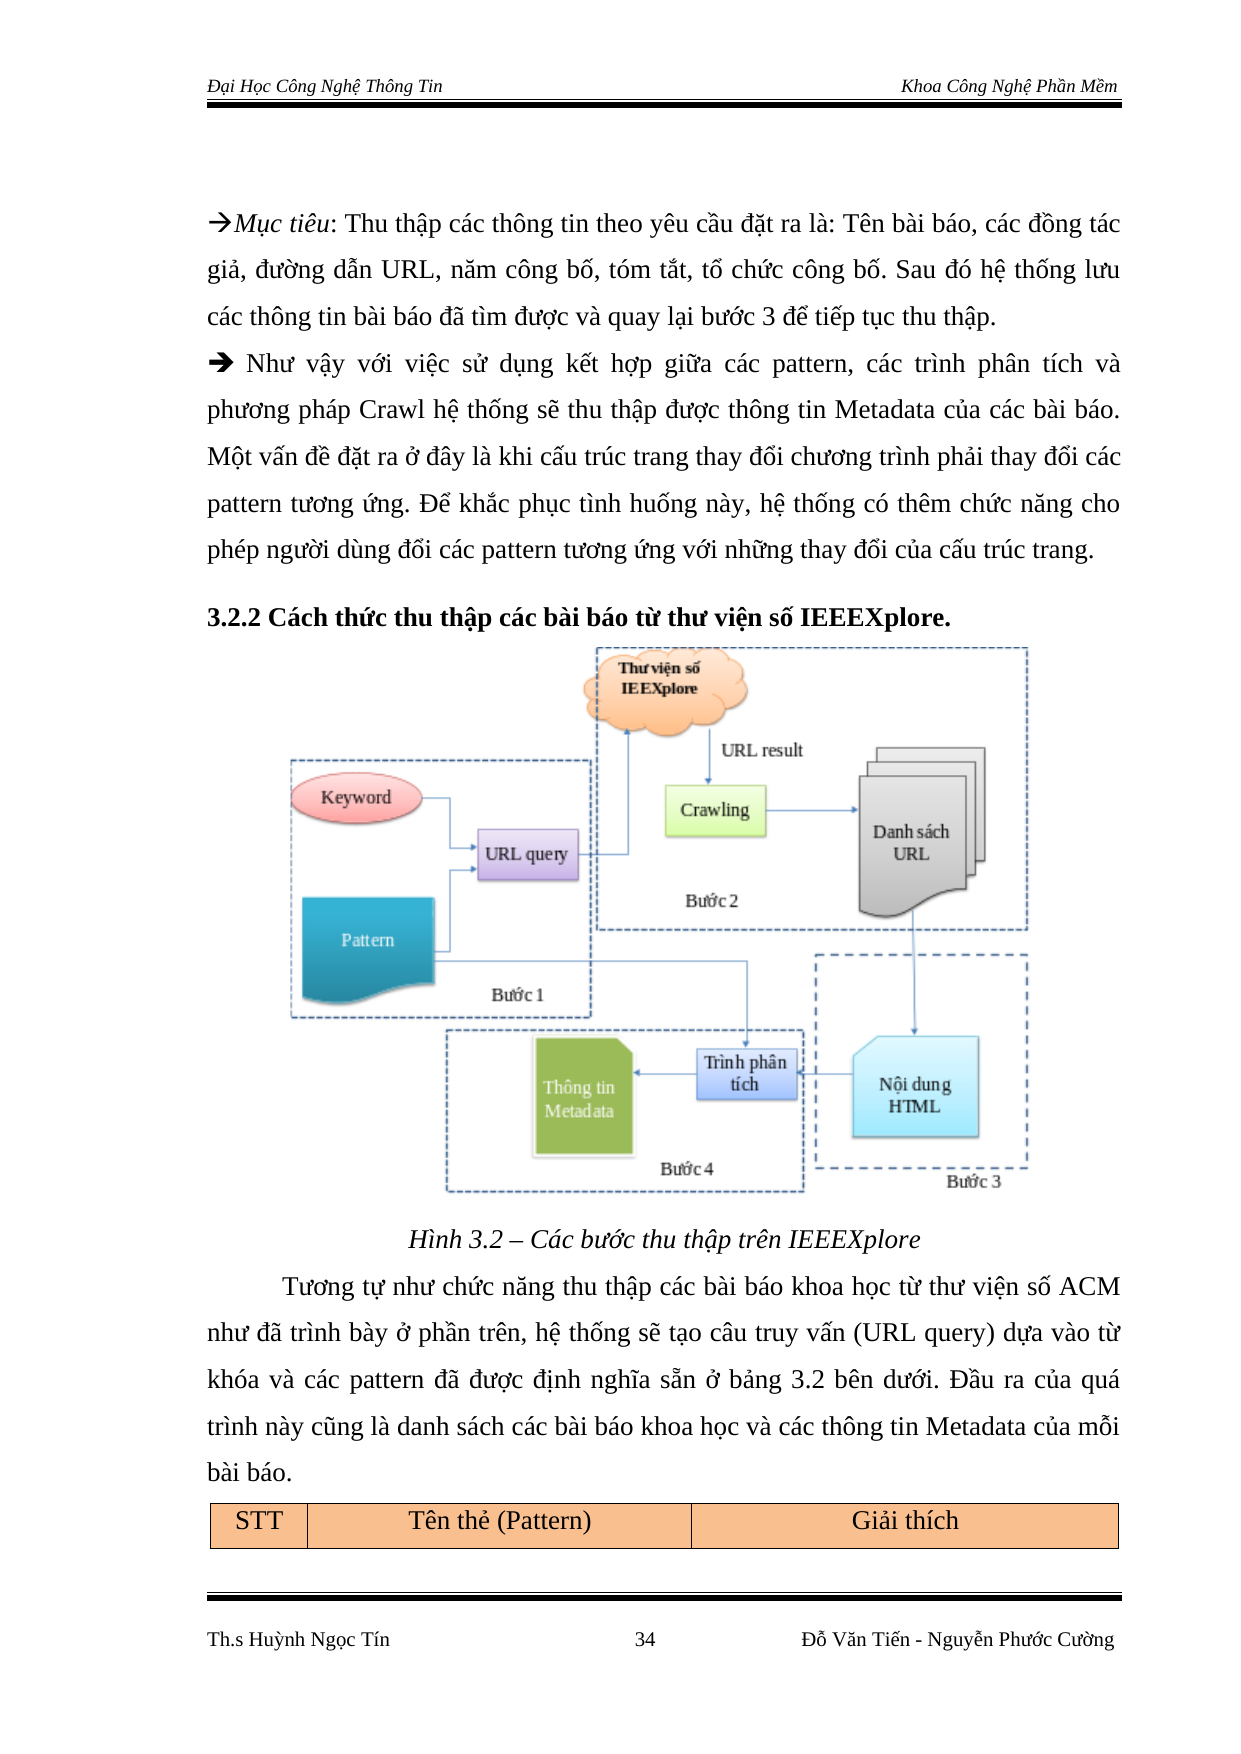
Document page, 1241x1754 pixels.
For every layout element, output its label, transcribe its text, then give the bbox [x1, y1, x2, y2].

text Mục tiêu: Thu thập các thông tin theo yêu cầu đặt ra là: Tên bài báo, các đồng tác giả, đường dẫn URL, năm công bố, tóm tắt, tổ chức công bố. Sau đó hệ thống lưu các thông tin bài báo đã tìm được và quay lại bước 3 để tiếp tục thu thập. [207, 207, 1122, 331]
text Như vậy với việc sử dụng kết hợp giữa các pattern, các trình phân tích và phương pháp Crawl hệ thống sẽ thu thập được thông tin Metadata của các bài báo. Một vấn đề đặt ra ở đây là khi cấu trúc trang thay đổi chương trình phải thay đổi các pattern tương ứng. Để khắc phục tình huống này, hệ thống có thêm chức năng cho phép người dùng đổi các pattern tương ứng với những thay đổi của cấu trúc trang. [207, 347, 1122, 565]
subtitle 3.2.2 Cách thức thu thập các bài báo từ thư viện số IEEEXplore. [207, 601, 1122, 632]
table_header Giải thích [692, 1504, 1118, 1548]
table_header STT [211, 1504, 307, 1548]
subtitle Hình 3.2 – Các bước thu thập trên IEEEXplore [207, 1223, 1122, 1254]
text Tương tự như chức năng thu thập các bài báo khoa học từ thư viện số ACM như đã trình bày ở phần trên, hệ thống sẽ tạo câu truy vấn (URL query) dựa vào từ khóa và các pattern đã được định nghĩa sẵn ở bảng 3.2 bên dưới. Đầu ra của quá trình này cũng là danh sách các bài báo khoa học và các thông tin Metadata của mỗi bài báo. [207, 1270, 1122, 1487]
table_header Tên thẻ (Pattern) [308, 1504, 691, 1548]
